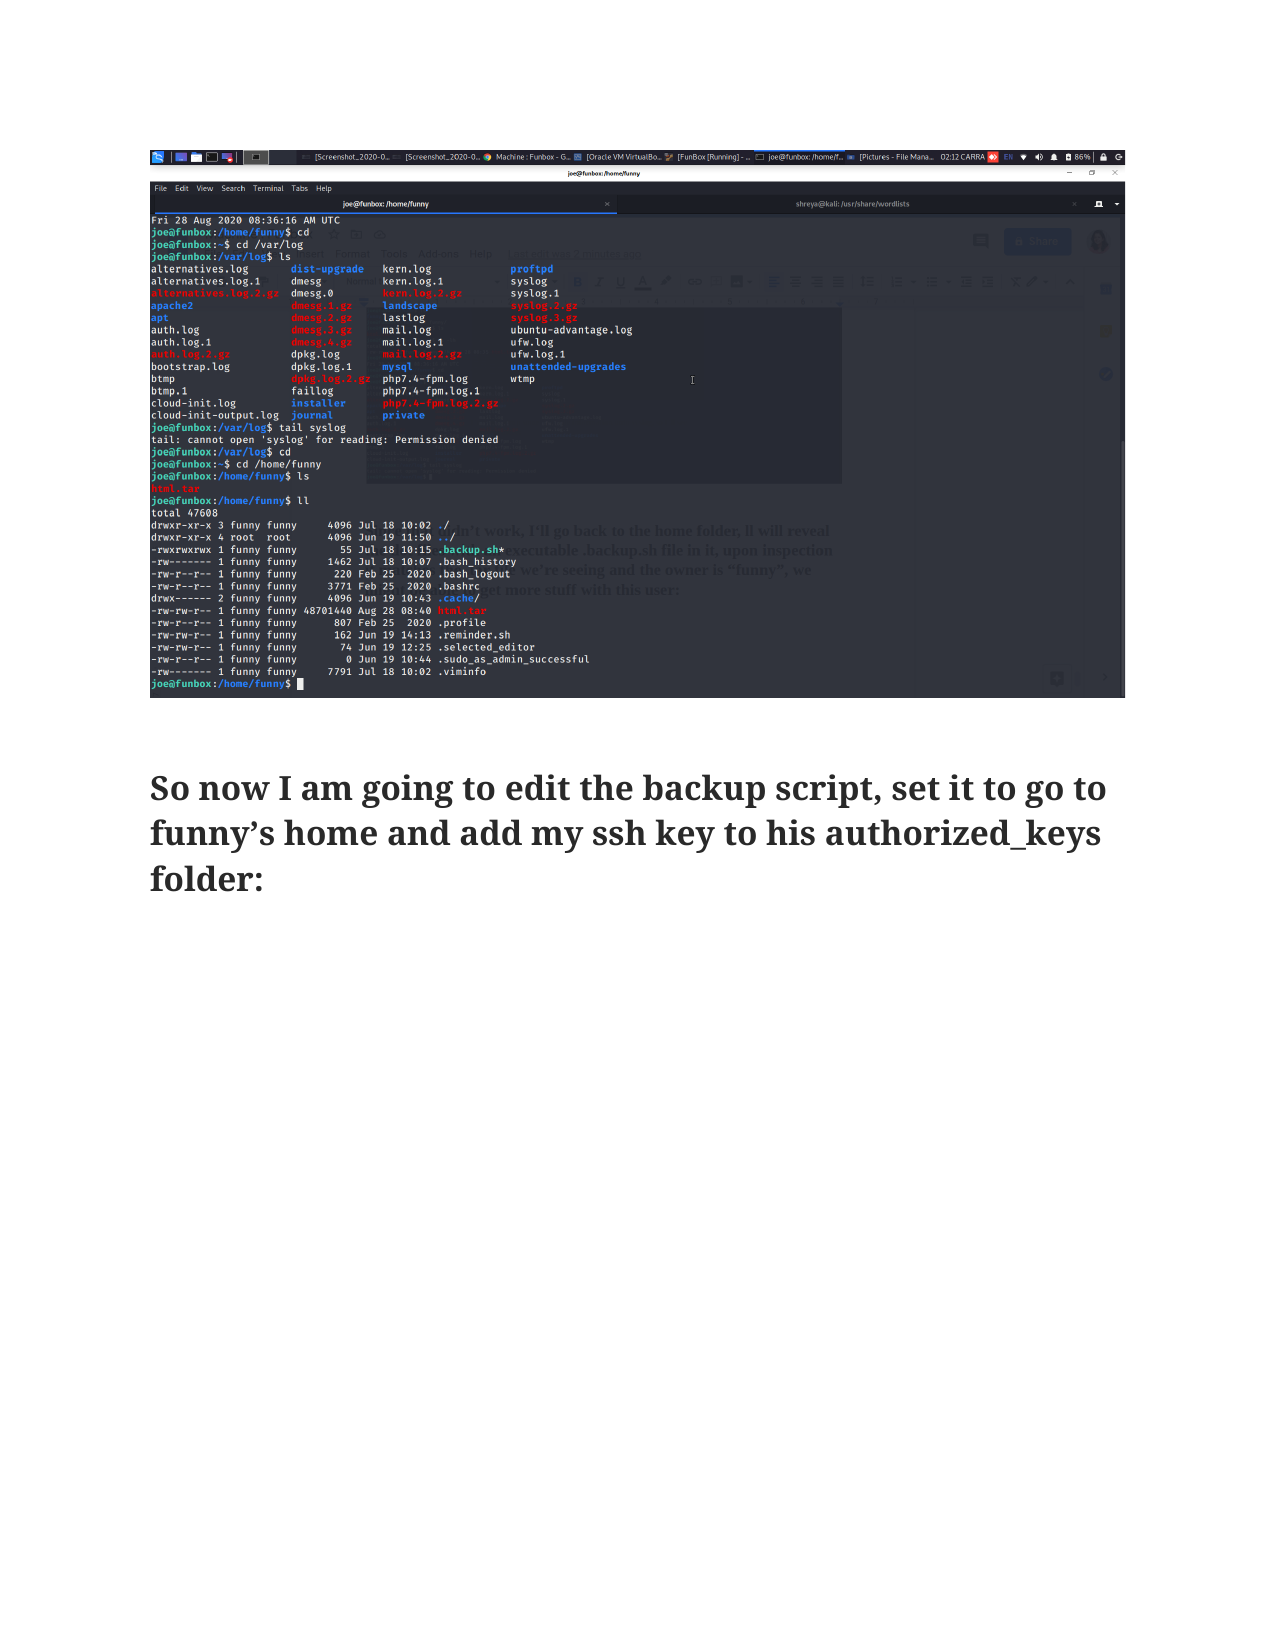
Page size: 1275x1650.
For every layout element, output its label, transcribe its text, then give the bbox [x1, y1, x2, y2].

text So now I am going to edit the backup script, set it to go to funny’s home and add my ssh key to his authorized_keys folder: [150, 764, 1125, 901]
picture [150, 150, 1125, 698]
